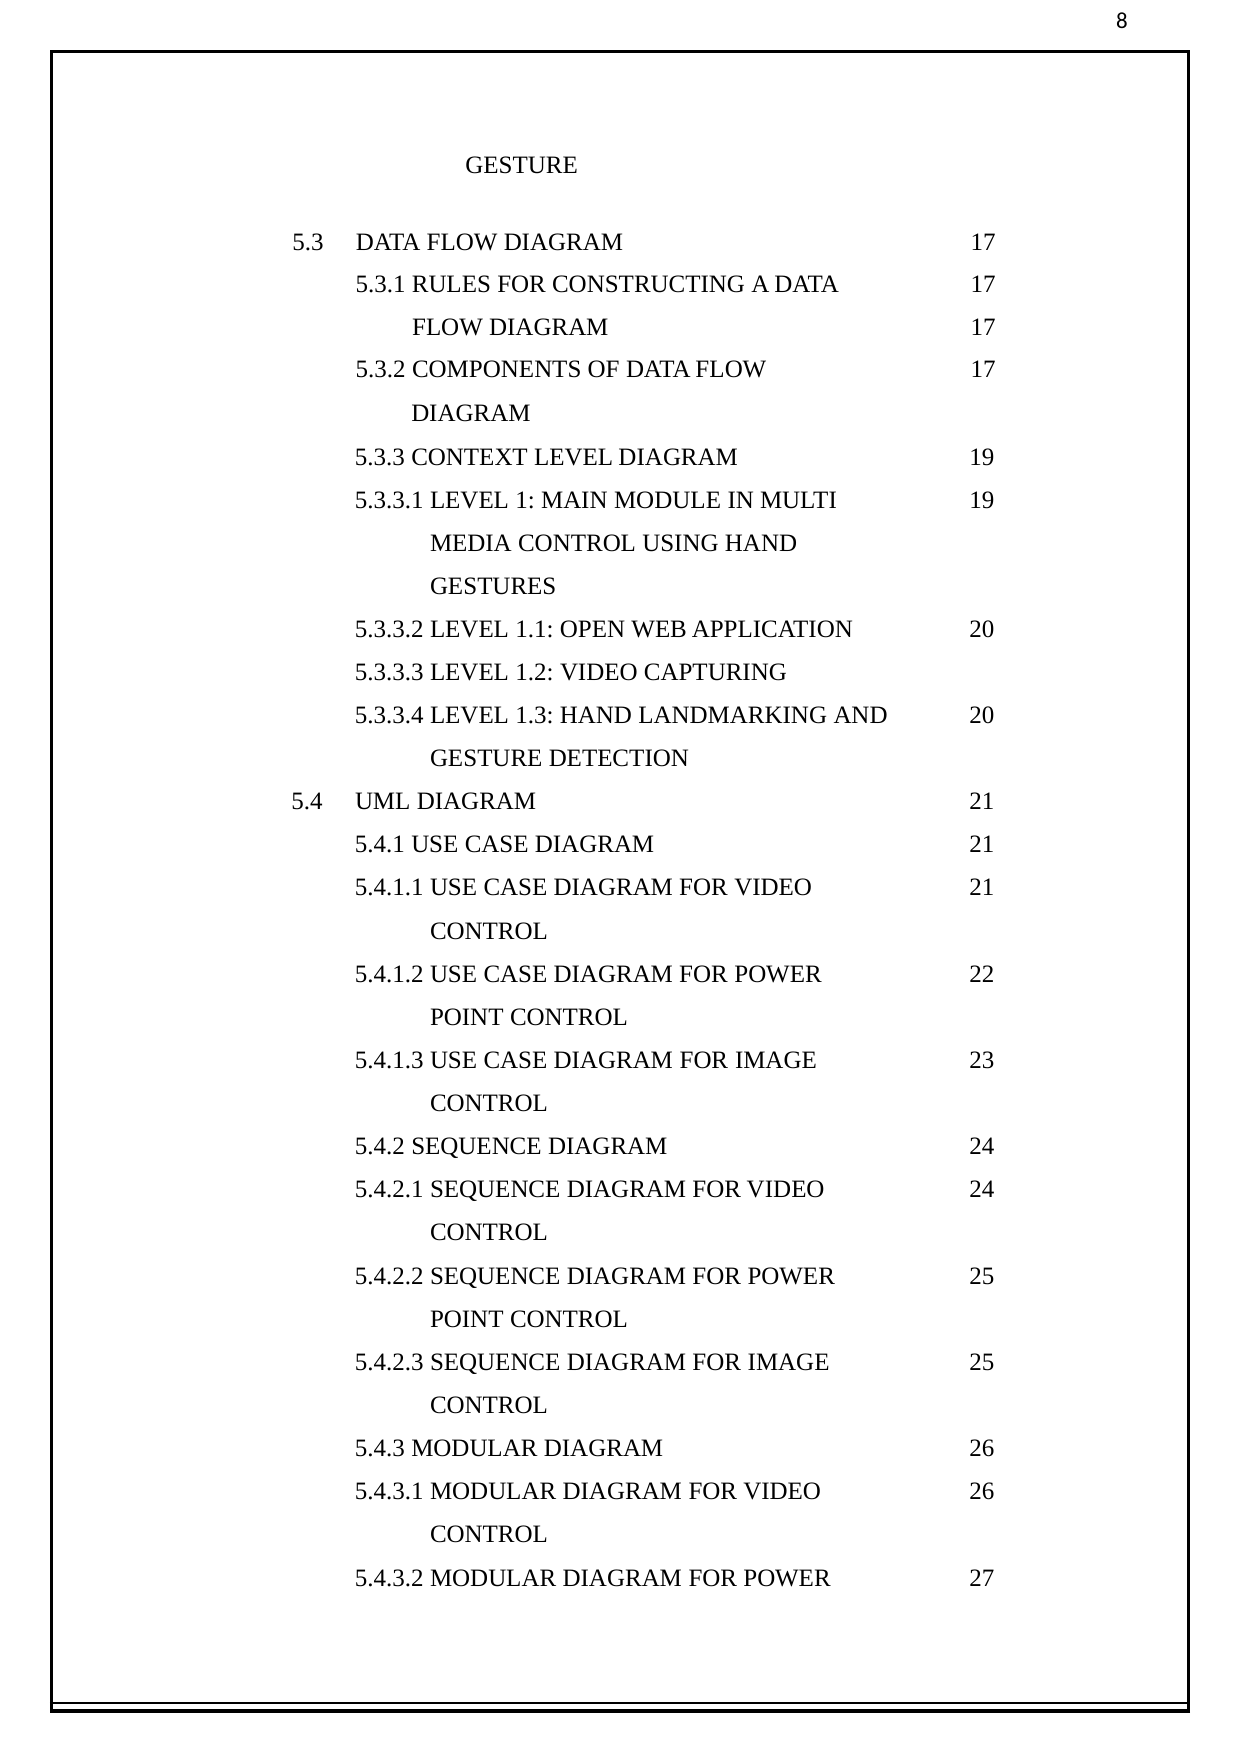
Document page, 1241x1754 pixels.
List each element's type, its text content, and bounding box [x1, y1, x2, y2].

list USE CASE DIAGRAM FOR POWER 22 [354, 959, 1127, 987]
list UML DIAGRAM 21 [291, 786, 1127, 815]
list MODULAR DIAGRAM FOR POWER 27 [354, 1563, 1127, 1591]
text FLOW DIAGRAM 17 [412, 312, 1127, 341]
text DIAGRAM [411, 398, 1127, 427]
text CONTROL [430, 1390, 1127, 1419]
text CONTROL [430, 1217, 1127, 1246]
text GESTURE [140, 150, 903, 179]
list SEQUENCE DIAGRAM FOR VIDEO 24 [354, 1174, 1127, 1203]
list MODULAR DIAGRAM 26 [354, 1433, 1127, 1462]
text POINT CONTROL [430, 1304, 1127, 1333]
list USE CASE DIAGRAM 21 [354, 829, 1127, 858]
list MODULAR DIAGRAM FOR VIDEO 26 [354, 1476, 1127, 1505]
list SEQUENCE DIAGRAM FOR POWER 25 [354, 1261, 1127, 1289]
text CONTROL [430, 1519, 1127, 1548]
list SEQUENCE DIAGRAM 24 [354, 1131, 1127, 1160]
list DATA FLOW DIAGRAM 17 [292, 227, 1127, 255]
list COMPONENTS OF DATA FLOW 17 [355, 354, 1127, 383]
text GESTURE DETECTION [430, 743, 1127, 772]
list USE CASE DIAGRAM FOR VIDEO 21 [354, 872, 1127, 901]
list CONTEXT LEVEL DIAGRAM 19 [354, 442, 1127, 471]
text MEDIA CONTROL USING HAND GESTURES [430, 528, 868, 599]
list RULES FOR CONSTRUCTING A DATA 17 [355, 269, 1127, 298]
list LEVEL 1: MAIN MODULE IN MULTI 19 [354, 485, 1127, 514]
text CONTROL [430, 1088, 1127, 1117]
list USE CASE DIAGRAM FOR IMAGE 23 [354, 1045, 1127, 1074]
text POINT CONTROL [430, 1002, 1127, 1031]
list LEVEL 1.3: HAND LANDMARKING AND 20 [354, 700, 1127, 729]
list LEVEL 1.1: OPEN WEB APPLICATION 20 [354, 614, 1127, 642]
text CONTROL [430, 916, 1127, 944]
list LEVEL 1.2: VIDEO CAPTURING [354, 657, 1127, 686]
list SEQUENCE DIAGRAM FOR IMAGE 25 [354, 1347, 1127, 1376]
